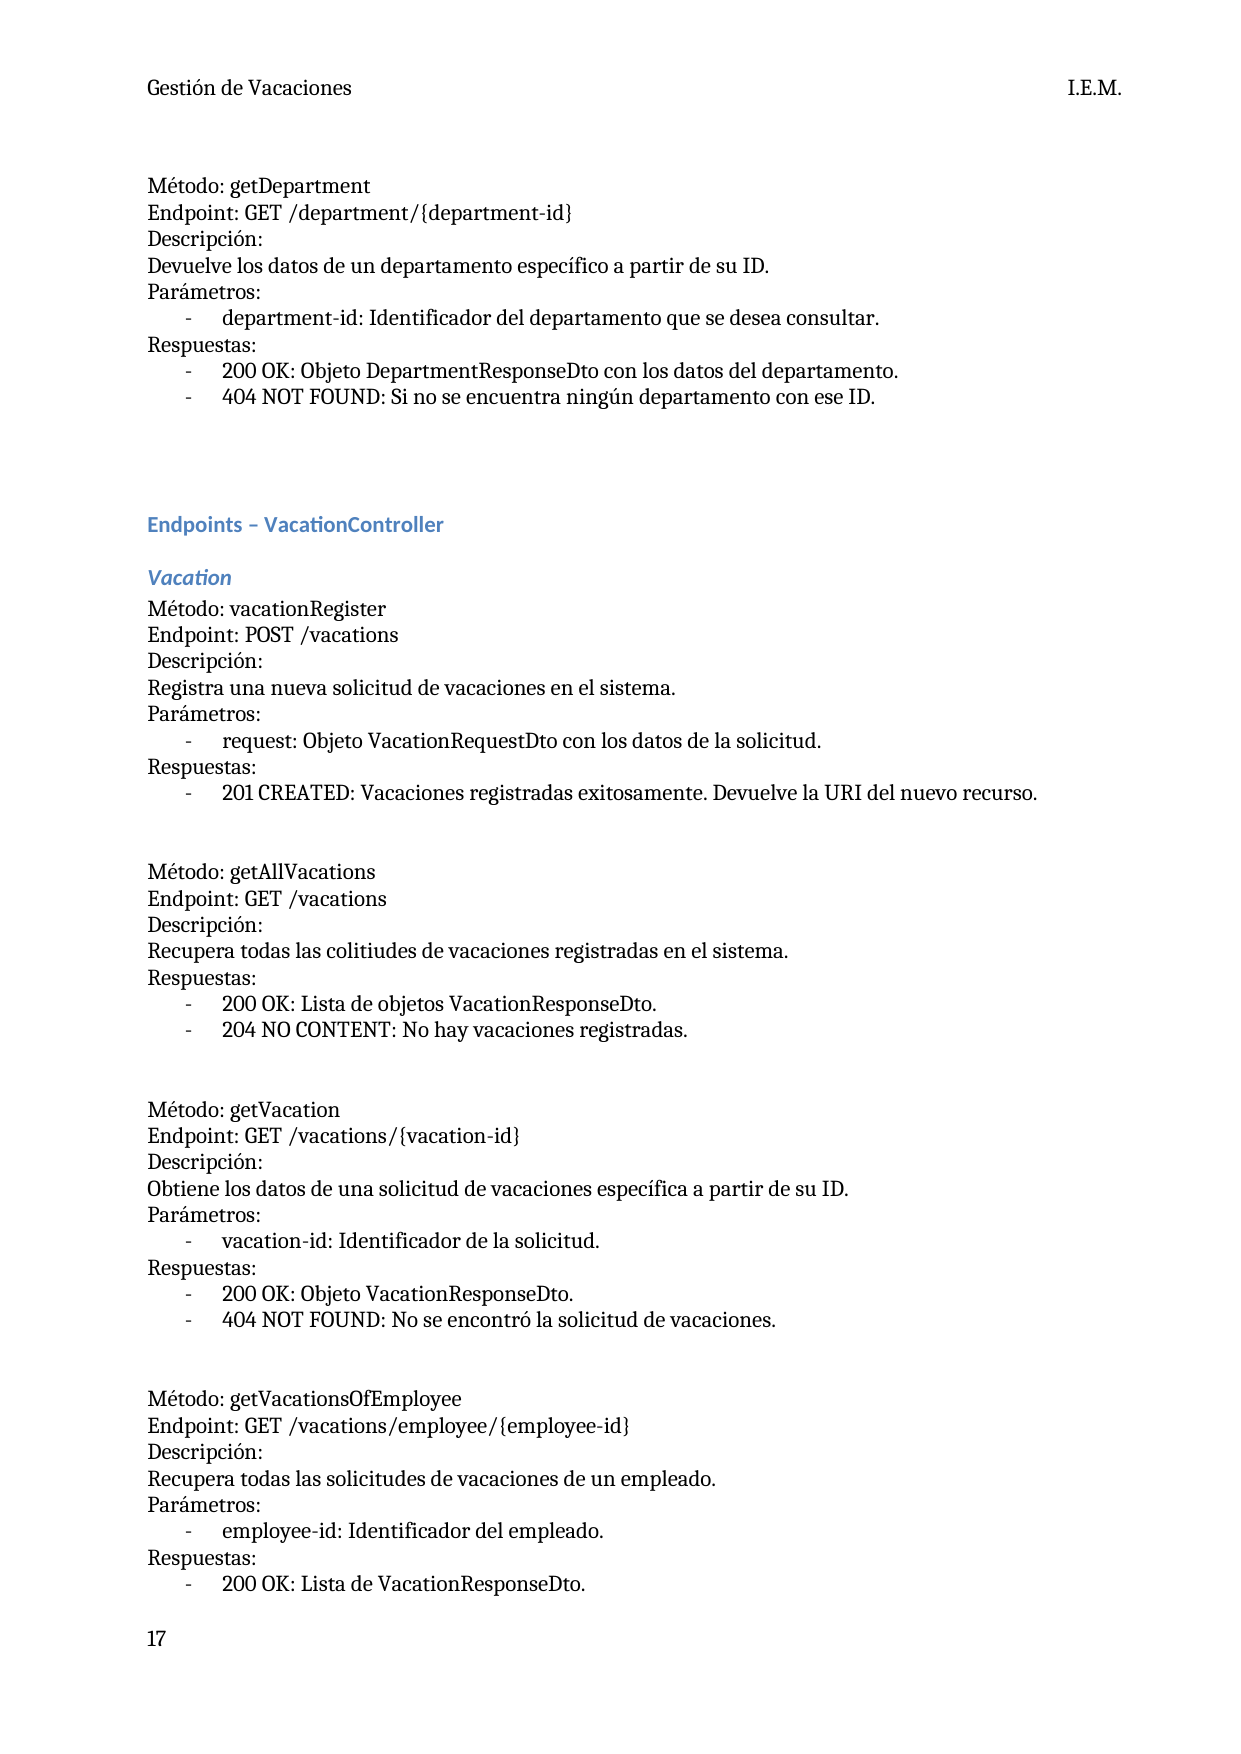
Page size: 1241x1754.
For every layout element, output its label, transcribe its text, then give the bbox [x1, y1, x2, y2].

text Parámetros: [147, 279, 1093, 305]
text Método: getDepartment [147, 173, 1093, 200]
list 200 OK: Objeto DepartmentResponseDto con los datos del departamento. [184, 358, 1093, 384]
list 201 CREATED: Vacaciones registradas exitosamente. Devuelve la URI del nuevo recurso. [184, 780, 1093, 806]
subtitle Endpoints – VacationController [147, 510, 1093, 538]
text Respuestas: [147, 1544, 1093, 1571]
subtitle Vacation [147, 563, 1093, 591]
text Método: getAllVacations [147, 859, 1093, 886]
text Descripción: [147, 912, 1093, 938]
text Devuelve los datos de un departamento específico a partir de su ID. [147, 252, 1093, 279]
text Método: getVacation [147, 1096, 1093, 1123]
list 200 OK: Objeto VacationResponseDto. [184, 1281, 1093, 1307]
text Recupera todas las colitiudes de vacaciones registradas en el sistema. [147, 938, 1093, 964]
text Recupera todas las solicitudes de vacaciones de un empleado. [147, 1465, 1093, 1492]
list employee-id: Identificador del empleado. [184, 1518, 1093, 1544]
text Respuestas: [147, 964, 1093, 991]
list vacation-id: Identificador de la solicitud. [184, 1228, 1093, 1254]
text Endpoint: GET /department/{department-id} [147, 200, 1093, 226]
text Método: vacationRegister [147, 596, 1093, 622]
text Descripción: [147, 1149, 1093, 1175]
text Método: getVacationsOfEmployee [147, 1386, 1093, 1413]
text Endpoint: POST /vacations [147, 622, 1093, 648]
list 404 NOT FOUND: No se encontró la solicitud de vacaciones. [184, 1307, 1093, 1333]
text Endpoint: GET /vacations/employee/{employee-id} [147, 1413, 1093, 1439]
text Descripción: [147, 1439, 1093, 1465]
text Descripción: [147, 226, 1093, 252]
list 200 OK: Lista de VacationResponseDto. [184, 1571, 1093, 1597]
text Descripción: [147, 648, 1093, 675]
list 404 NOT FOUND: Si no se encuentra ningún departamento con ese ID. [184, 384, 1093, 411]
list department-id: Identificador del departamento que se desea consultar. [184, 305, 1093, 331]
text Parámetros: [147, 1492, 1093, 1518]
text Respuestas: [147, 1254, 1093, 1281]
text Registra una nueva solicitud de vacaciones en el sistema. [147, 675, 1093, 701]
text Endpoint: GET /vacations [147, 886, 1093, 912]
text Endpoint: GET /vacations/{vacation-id} [147, 1123, 1093, 1149]
text Respuestas: [147, 331, 1093, 358]
text Obtiene los datos de una solicitud de vacaciones específica a partir de su ID. [147, 1175, 1093, 1202]
text Parámetros: [147, 1202, 1093, 1228]
list 204 NO CONTENT: No hay vacaciones registradas. [184, 1017, 1093, 1044]
list 200 OK: Lista de objetos VacationResponseDto. [184, 991, 1093, 1017]
list request: Objeto VacationRequestDto con los datos de la solicitud. [184, 727, 1093, 754]
text Parámetros: [147, 701, 1093, 727]
text Respuestas: [147, 754, 1093, 780]
